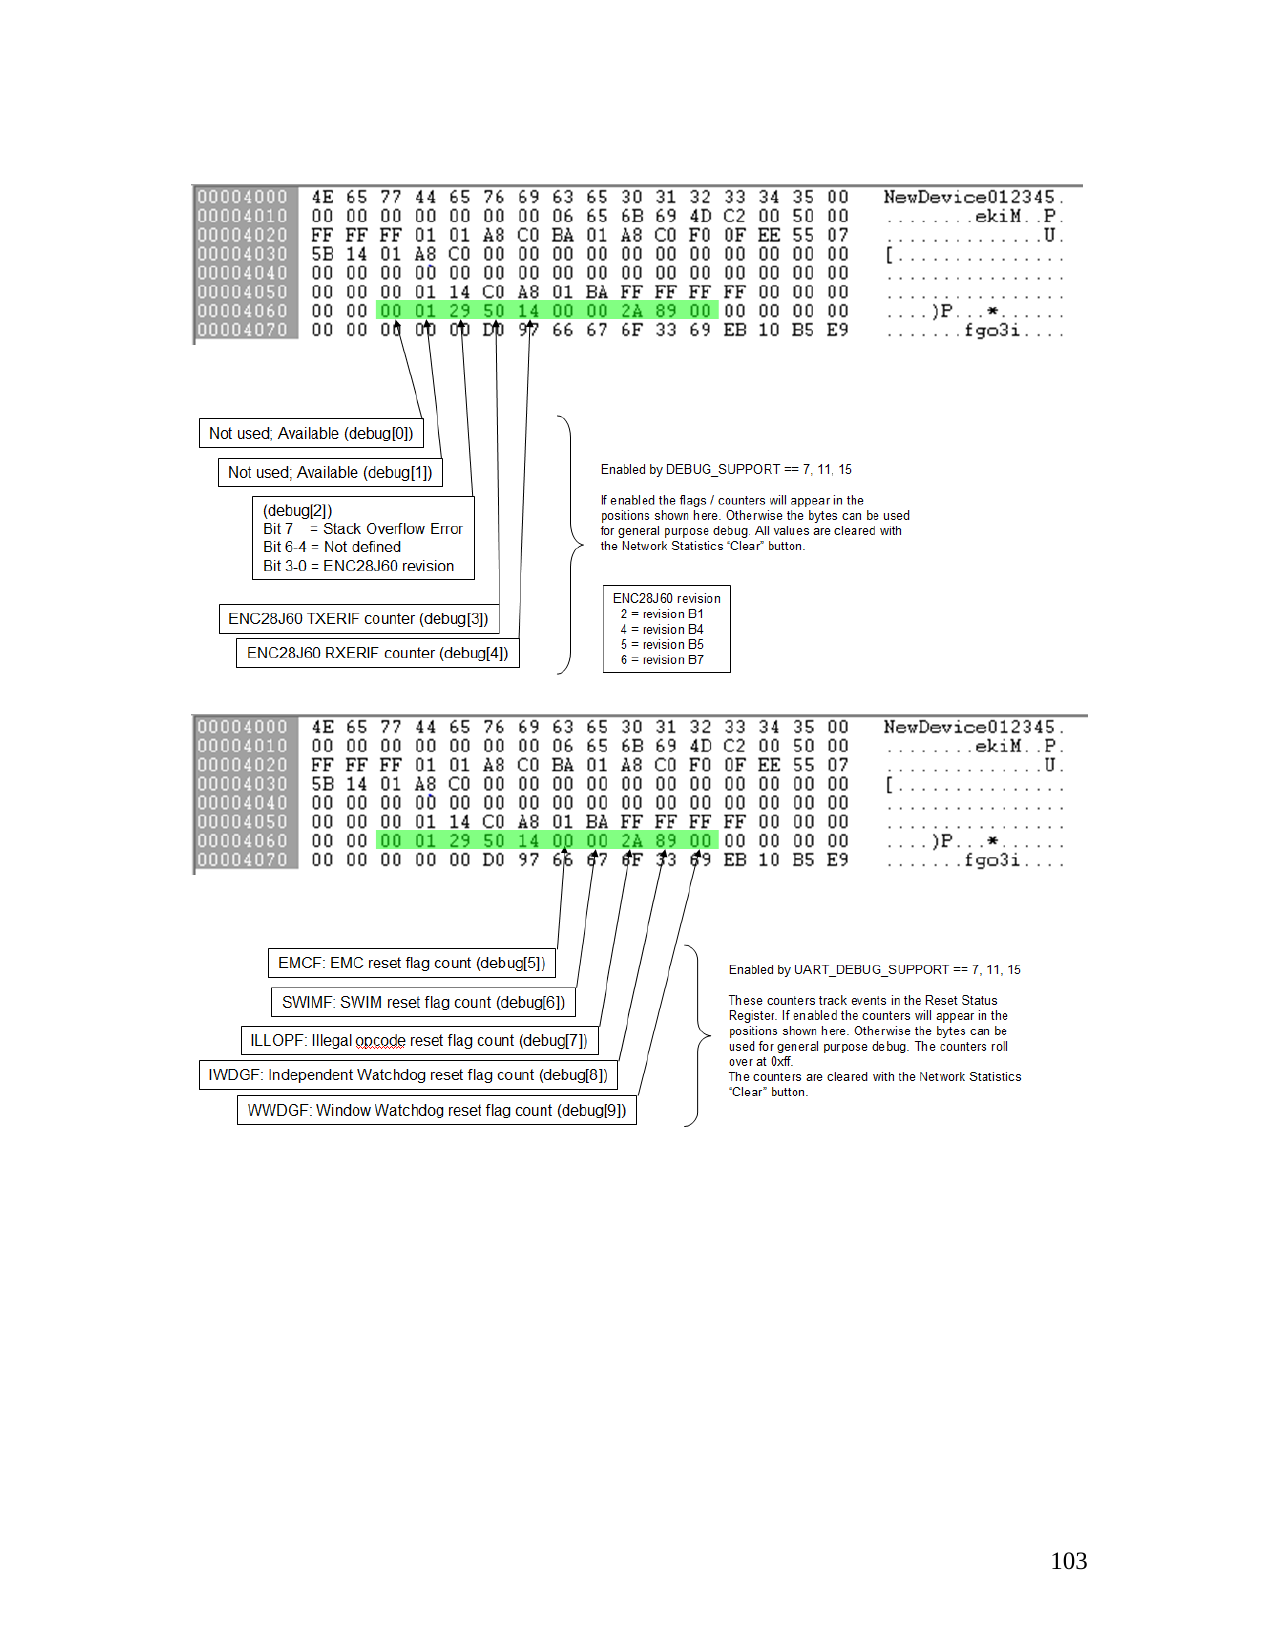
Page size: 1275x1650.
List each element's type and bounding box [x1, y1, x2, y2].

picture [187, 178, 1083, 679]
picture [187, 707, 1088, 1138]
